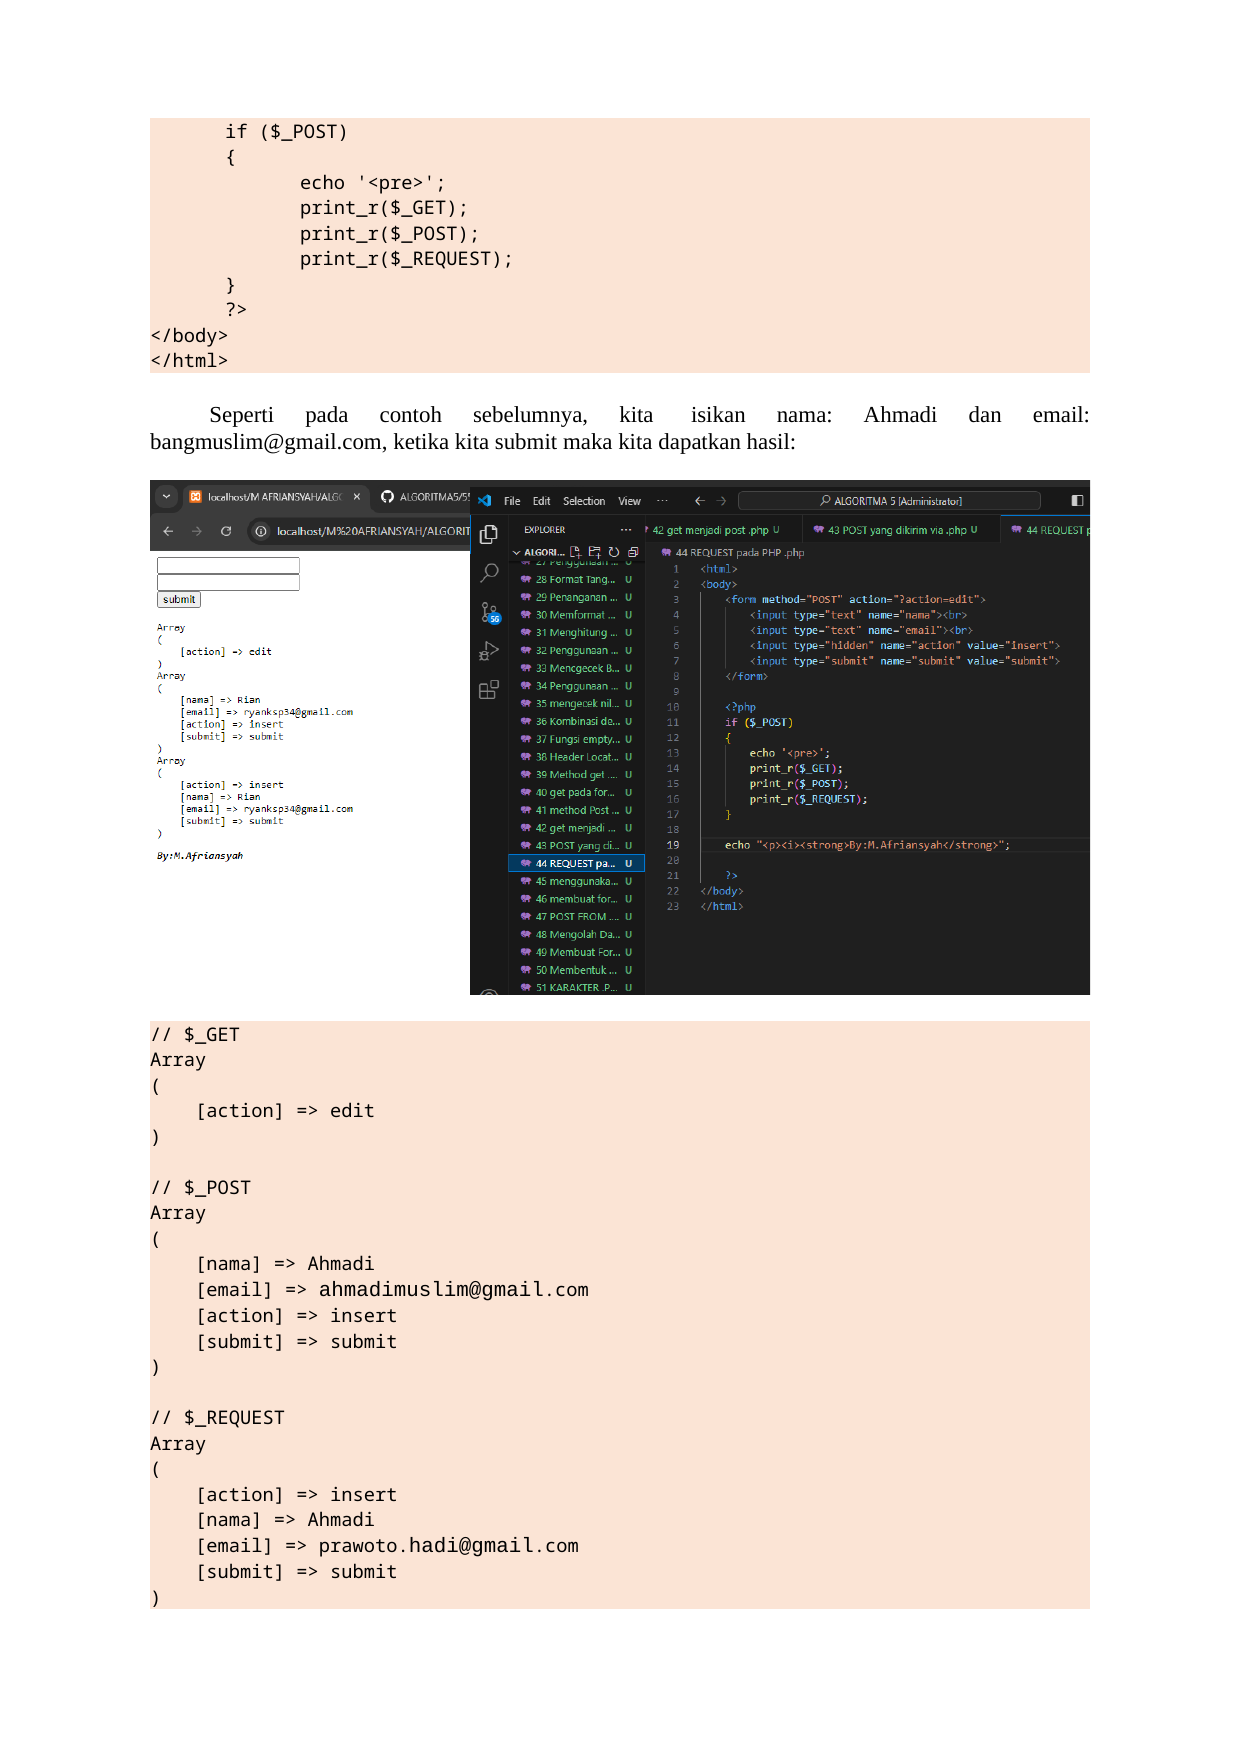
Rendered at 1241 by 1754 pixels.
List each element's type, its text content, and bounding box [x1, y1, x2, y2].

text Array [150, 1046, 1090, 1072]
text print_r($_POST); [150, 220, 1090, 246]
text ) [150, 1584, 1090, 1609]
text if ($_POST) [150, 118, 1090, 144]
text // $_GET [150, 1021, 1090, 1046]
text [submit] => submit [150, 1328, 1090, 1353]
text [email] => ahmadimuslim@gmail.com [150, 1276, 1090, 1302]
text print_r($_GET); [150, 195, 1090, 220]
text echo '<pre>'; [150, 169, 1090, 195]
text [action] => insert [150, 1481, 1090, 1507]
text { [150, 144, 1090, 169]
text ( [150, 1456, 1090, 1481]
text [nama] => Ahmadi [150, 1251, 1090, 1276]
text Array [150, 1199, 1090, 1225]
text // $_POST [150, 1174, 1090, 1199]
text // $_REQUEST [150, 1404, 1090, 1430]
text ?> [150, 297, 1090, 322]
text ( [150, 1072, 1090, 1097]
text } [150, 271, 1090, 297]
picture [150, 480, 1091, 995]
text [nama] => Ahmadi [150, 1507, 1090, 1532]
text [action] => edit [150, 1097, 1090, 1123]
text </html> [150, 348, 1090, 373]
text [submit] => submit [150, 1558, 1090, 1584]
text print_r($_REQUEST); [150, 246, 1090, 271]
text Array [150, 1430, 1090, 1456]
text </body> [150, 322, 1090, 348]
text ) [150, 1353, 1090, 1379]
text [action] => insert [150, 1302, 1090, 1328]
text [email] => prawoto.hadi@gmail.com [150, 1532, 1090, 1558]
text ( [150, 1225, 1090, 1251]
text ) [150, 1123, 1090, 1148]
text Seperti pada contoh sebelumnya, kita isikan nama: Ahmadi dan email: bangmuslim@gmail.com, ketika kita submit maka kita dapatkan hasil: [150, 401, 1090, 454]
